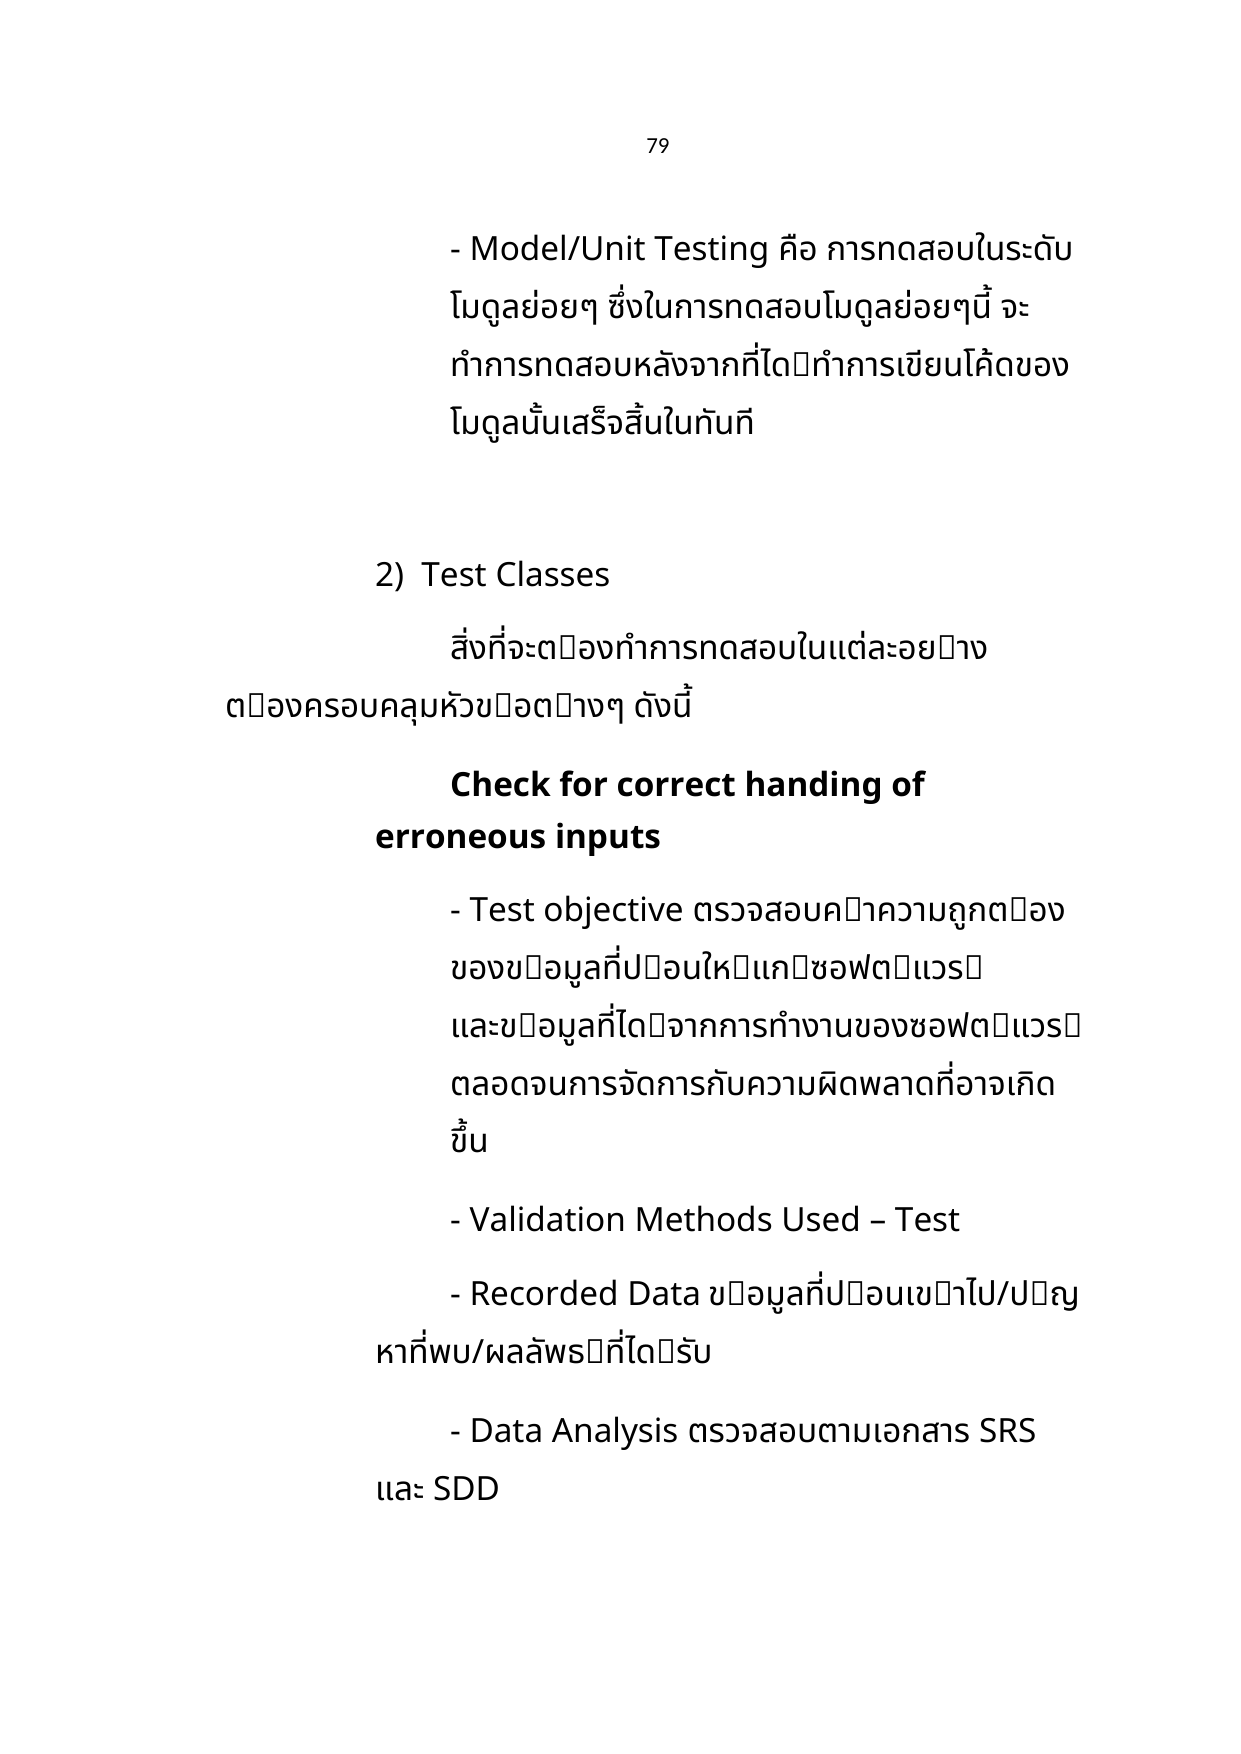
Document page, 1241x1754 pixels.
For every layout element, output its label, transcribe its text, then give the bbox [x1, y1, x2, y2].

text Check for correct handing of erroneous inputs [375, 760, 1090, 858]
text - Test objective ตรวจสอบคาความถูกตองของขอมูลที่ปอนใหแกซอฟตแวร และขอมูลที่ไดจากการทํางานของซอฟตแวร ตลอดจนการจัดการกับความผิดพลาดที่อาจเกิดขึ้น [450, 886, 1090, 1168]
text - Data Analysis ตรวจสอบตามเอกสาร SRS และ SDD [375, 1406, 1090, 1515]
text - Model/Unit Testing คือ การทดสอบในระดับโมดูลย่อยๆ ซึ่งในการทดสอบโมดูลย่อยๆนี้ จะทำการทดสอบหลังจากที่ไดทำการเขียนโค้ดของโมดูลนั้นเสร็จสิ้นในทันที [450, 225, 1090, 449]
text - Recorded Dataขอมูลที่ปอนเขาไป/ปญหาที่พบ/ผลลัพธที่ไดรับ [375, 1269, 1090, 1378]
text - Validation Methods Used – Test [375, 1196, 1090, 1242]
text 2) Test Classes [300, 551, 1090, 596]
text สิ่งที่จะตองทำการทดสอบในแต่ละอยาง ตองครอบคลุมหัวขอตางๆ ดังนี้ [225, 624, 1090, 732]
